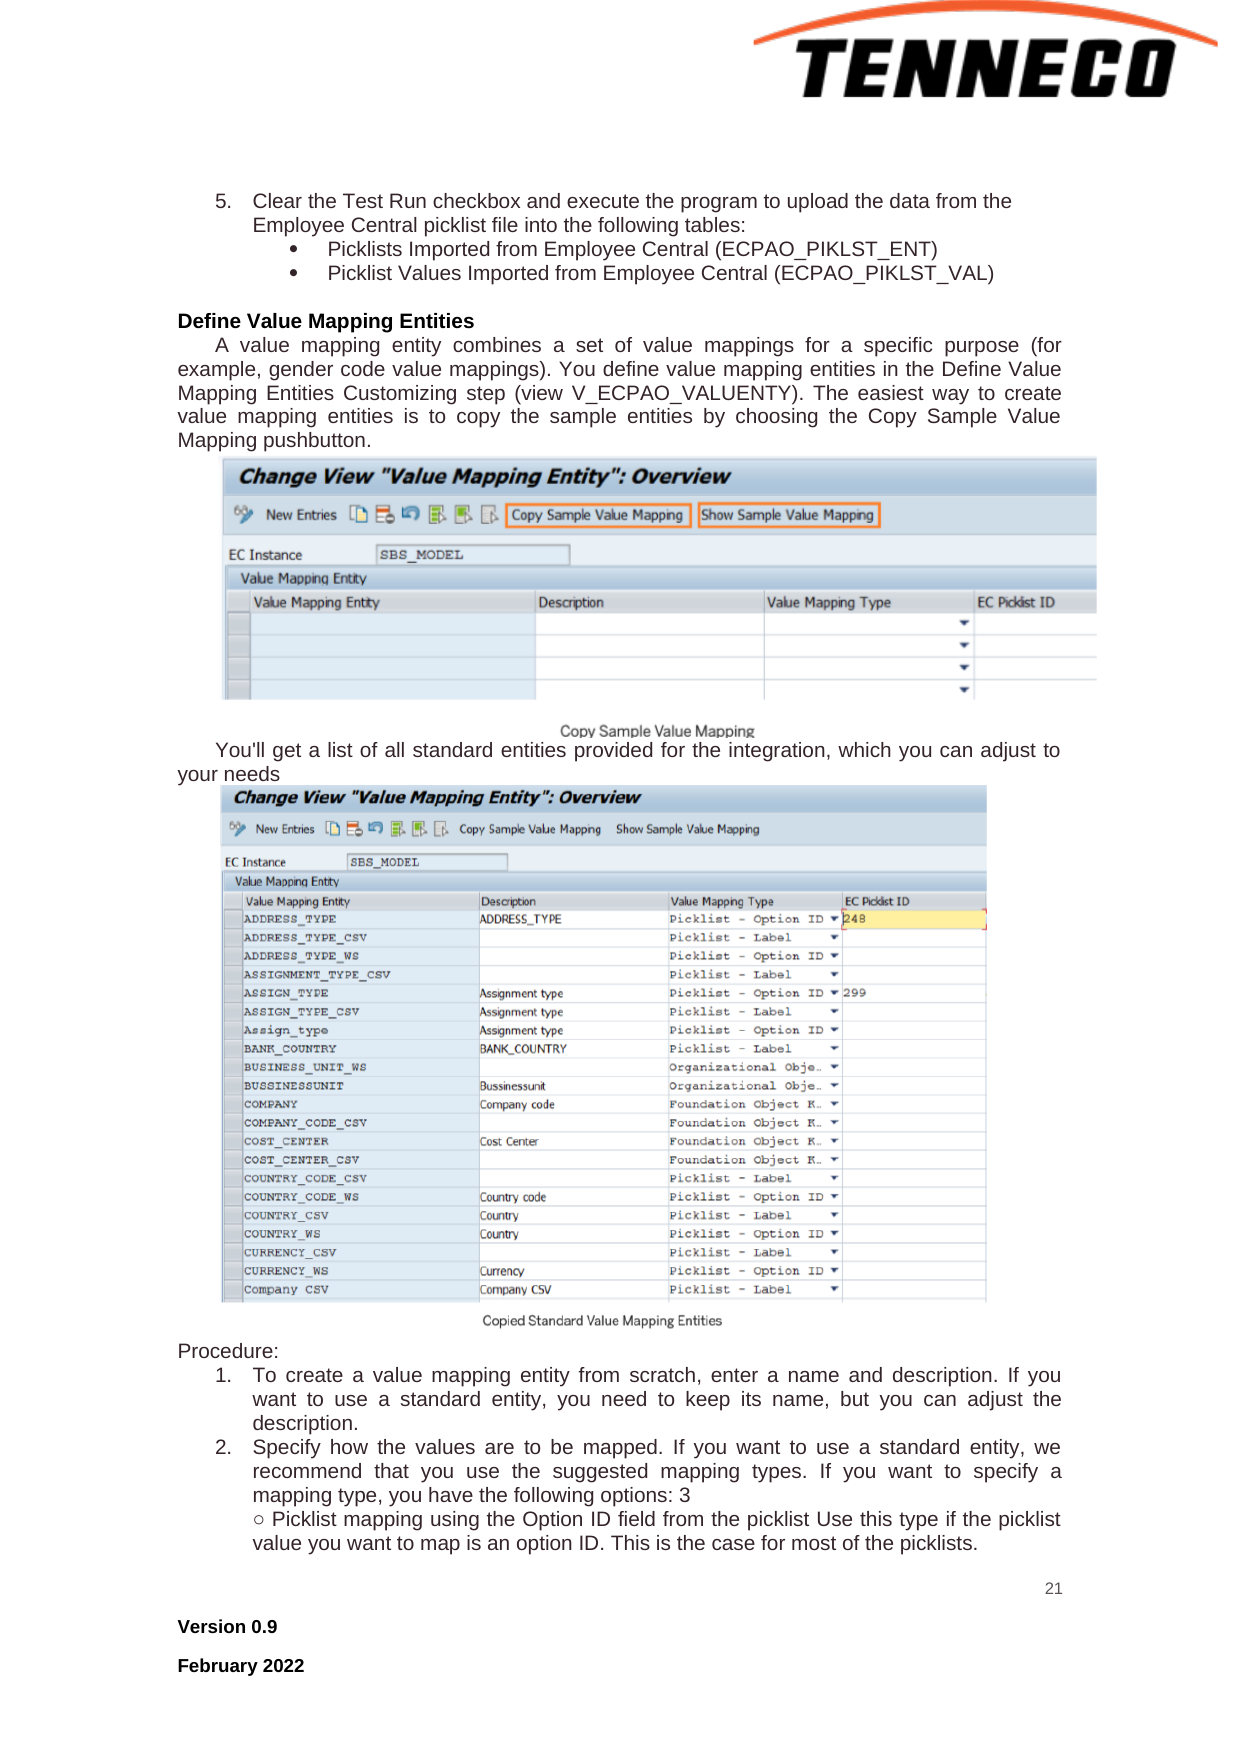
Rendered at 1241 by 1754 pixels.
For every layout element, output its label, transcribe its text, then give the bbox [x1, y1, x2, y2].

text Procedure: [177, 1339, 1063, 1363]
list Clear the Test Run checkbox and execute the program to upload the data from the Employee Central picklist file into the following tables: [215, 188, 1063, 236]
text Define Value Mapping Entities [177, 308, 1063, 332]
list To create a value mapping entity from scratch, enter a name and description. If you want to use a standard entity, you need to keep its name, but you can adjust the description. [215, 1363, 1063, 1435]
list Picklists Imported from Employee Central (ECPAO_PIKLST_ENT) [290, 236, 1063, 261]
list Specify how the values are to be mapped. If you want to use a standard entity, we recommend that you use the suggested mapping types. If you want to specify a mapping type, you have the following options: 3 [215, 1435, 1063, 1507]
picture [214, 452, 1101, 738]
picture [220, 785, 995, 1340]
text You'll get a list of all standard entities provided for the integration, which you can adjust to your needs [177, 738, 1063, 786]
list Picklist Values Imported from Employee Central (ECPAO_PIKLST_VAL) [290, 261, 1063, 284]
text A value mapping entity combines a set of value mappings for a specific purpose (for example, gender code value mappings). You define value mapping entities in the Define Value Mapping Entities Customizing step (view V_ECPAO_VALUENTY). The easiest way to create value mapping entities is to copy the sample entities by choosing the Copy Sample Value Mapping pushbutton. [177, 332, 1063, 452]
text ○ Picklist mapping using the Option ID field from the picklist Use this type if the picklist value you want to map is an option ID. This is the case for most of the picklists. [252, 1507, 1063, 1555]
picture [752, 0, 1217, 96]
